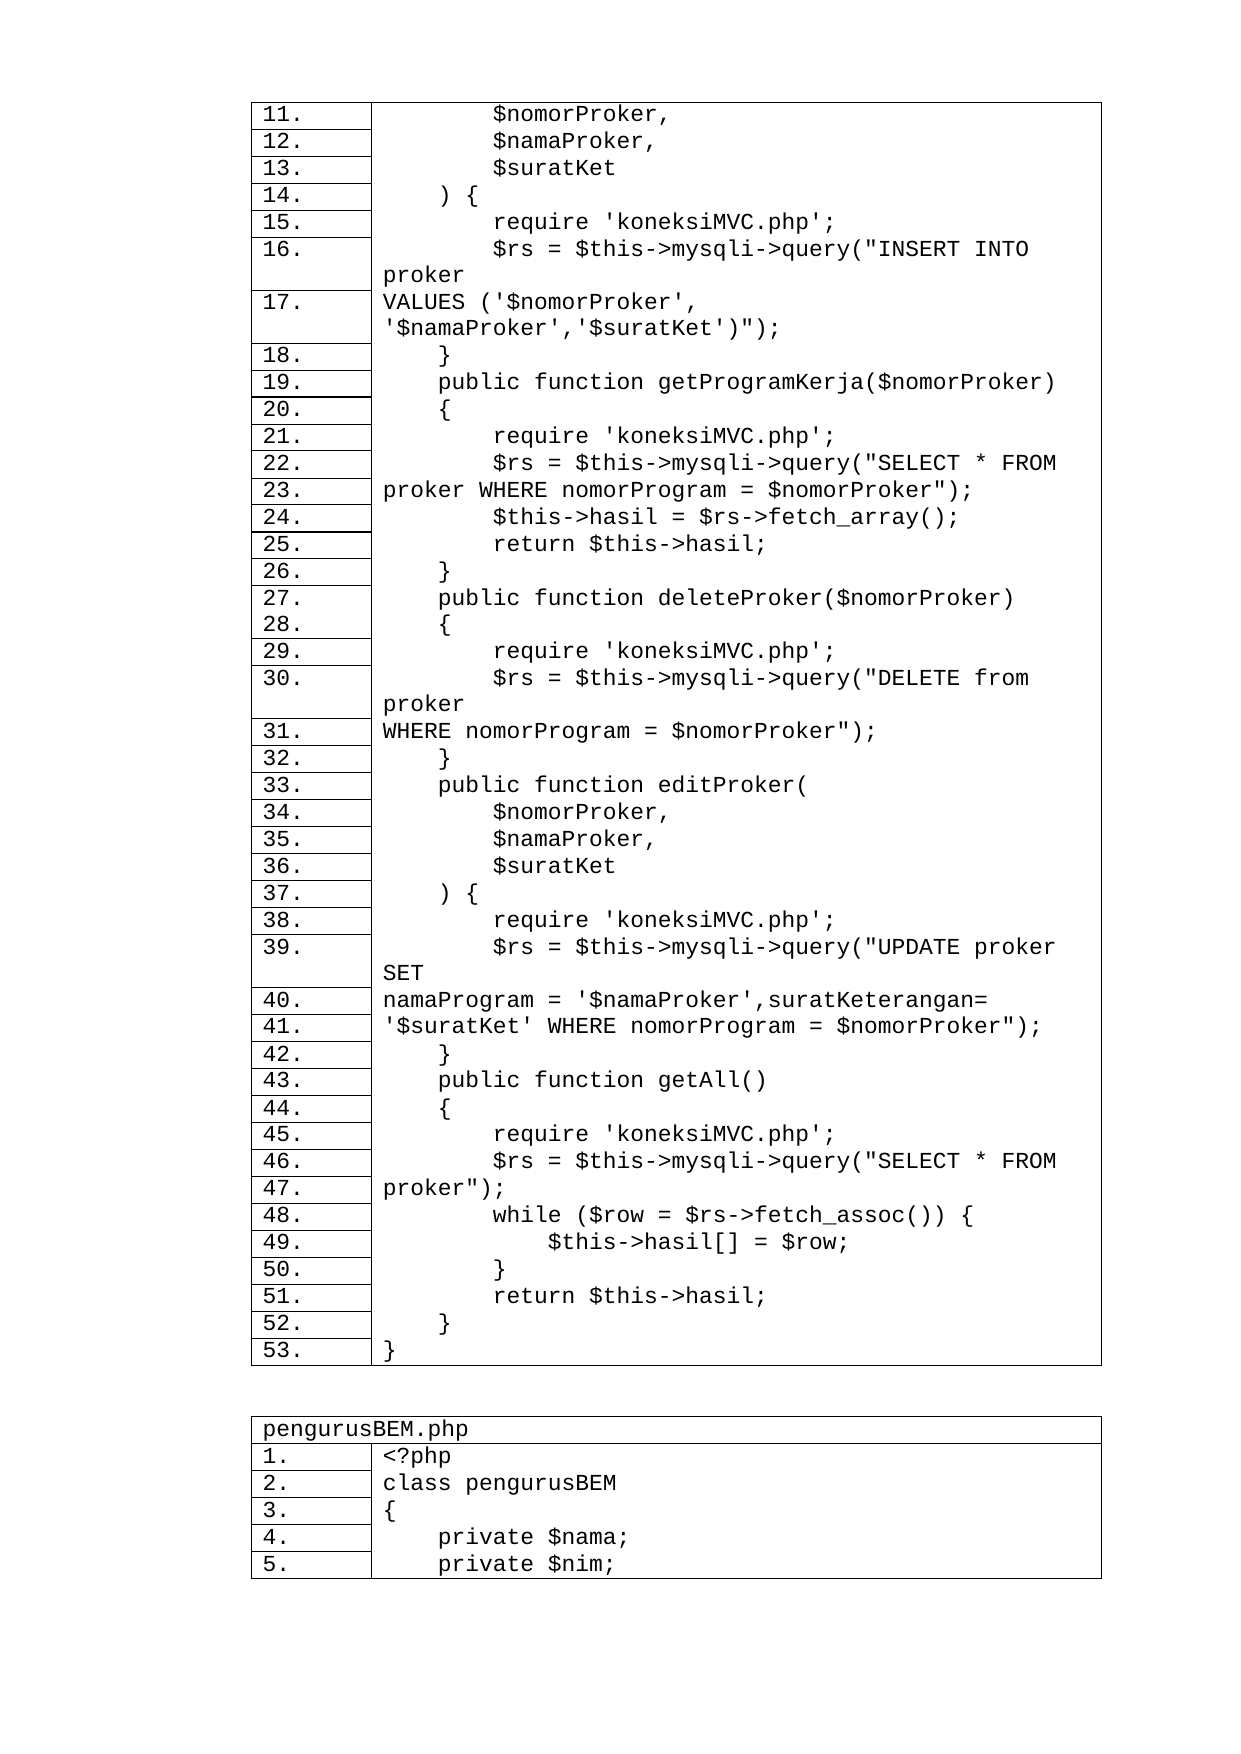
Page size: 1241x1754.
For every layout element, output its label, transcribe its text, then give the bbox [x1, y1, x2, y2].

table_cell [252, 1525, 371, 1551]
table_cell public function editProker( [372, 772, 1101, 799]
table_cell $rs = $this->mysqli->query("SELECT * FROM [372, 450, 1101, 477]
table_cell } [372, 1338, 1101, 1364]
table_cell $suratKet [372, 156, 1101, 183]
table_cell [252, 505, 371, 531]
table_cell $rs = $this->mysqli->query("INSERT INTO proker [372, 237, 1101, 289]
table_cell public function getAll() [372, 1068, 1101, 1095]
table_cell [252, 1042, 371, 1068]
table_cell [252, 398, 371, 423]
table_header pengurusBEM.php [252, 1417, 1101, 1443]
table_cell [252, 425, 371, 450]
table_cell [252, 371, 371, 396]
table_cell VALUES ('$nomorProker', '$namaProker','$suratKet')"); [372, 290, 1101, 342]
table_cell $namaProker, [372, 129, 1101, 156]
table_cell { [372, 396, 1101, 423]
table_cell [252, 854, 371, 880]
table_cell [252, 184, 371, 210]
table_cell $nomorProker, [372, 103, 1101, 129]
table_cell '$suratKet' WHERE nomorProgram = $nomorProker"); [372, 1014, 1101, 1041]
table_cell [252, 1204, 371, 1230]
table_cell require 'koneksiMVC.php'; [372, 1122, 1101, 1149]
table_cell [252, 800, 371, 826]
table_cell [252, 586, 371, 612]
table_cell [252, 1231, 371, 1257]
table_cell [252, 533, 371, 558]
table_cell [252, 344, 371, 369]
table_cell $rs = $this->mysqli->query("DELETE from proker [372, 665, 1101, 718]
table_cell require 'koneksiMVC.php'; [372, 424, 1101, 450]
table_cell { [372, 1497, 1101, 1524]
table_cell [252, 746, 371, 772]
table_cell return $this->hasil; [372, 531, 1101, 558]
table_cell [252, 1096, 371, 1122]
table_cell [252, 612, 371, 638]
table_cell [252, 881, 371, 907]
table_cell [252, 935, 371, 987]
table_cell [252, 1552, 371, 1578]
table_cell $suratKet [372, 853, 1101, 880]
table_cell $namaProker, [372, 826, 1101, 853]
table_cell proker WHERE nomorProgram = $nomorProker"); [372, 478, 1101, 504]
table_cell private $nama; [372, 1524, 1101, 1551]
table_cell } [372, 1257, 1101, 1284]
table_cell public function deleteProker($nomorProker) [372, 585, 1101, 612]
table_cell [252, 1177, 371, 1203]
table_cell [252, 1123, 371, 1149]
table_cell while ($row = $rs->fetch_assoc()) { [372, 1203, 1101, 1230]
table_cell class pengurusBEM [372, 1470, 1101, 1497]
table_cell [252, 1312, 371, 1338]
table_cell require 'koneksiMVC.php'; [372, 638, 1101, 665]
table_cell } [372, 343, 1101, 369]
table_cell public function getProgramKerja($nomorProker) [372, 370, 1101, 396]
table_cell proker"); [372, 1176, 1101, 1203]
table_cell [252, 291, 371, 342]
table_cell [252, 479, 371, 504]
table_cell [252, 130, 371, 156]
table_cell require 'koneksiMVC.php'; [372, 210, 1101, 237]
table_cell namaProgram = '$namaProker',suratKeterangan= [372, 987, 1101, 1014]
table_cell [252, 1498, 371, 1524]
table_cell [252, 1150, 371, 1176]
table_cell [252, 1444, 371, 1470]
table_cell { [372, 1095, 1101, 1122]
table_cell <?php [372, 1444, 1101, 1470]
table_cell [252, 157, 371, 183]
table_cell [252, 639, 371, 665]
table_cell [252, 1339, 371, 1364]
table_cell [252, 908, 371, 934]
table_cell [252, 451, 371, 477]
table_cell $rs = $this->mysqli->query("UPDATE proker SET [372, 934, 1101, 987]
table_cell } [372, 745, 1101, 772]
table_cell private $nim; [372, 1551, 1101, 1578]
table_cell } [372, 1311, 1101, 1338]
table_cell require 'koneksiMVC.php'; [372, 907, 1101, 934]
table_cell [252, 1285, 371, 1311]
table_cell [252, 1471, 371, 1497]
table_cell { [372, 612, 1101, 638]
table_cell $rs = $this->mysqli->query("SELECT * FROM [372, 1149, 1101, 1176]
table_cell } [372, 558, 1101, 585]
table_cell $this->hasil[] = $row; [372, 1230, 1101, 1257]
table_cell ) { [372, 880, 1101, 907]
table_cell [252, 827, 371, 853]
table_cell } [372, 1041, 1101, 1068]
table_cell $nomorProker, [372, 799, 1101, 826]
table_cell ) { [372, 183, 1101, 210]
table_cell [252, 1015, 371, 1041]
table_cell [252, 238, 371, 289]
table_cell [252, 988, 371, 1014]
table_cell [252, 103, 371, 129]
table_cell [252, 1069, 371, 1095]
table_cell [252, 719, 371, 745]
table_cell $this->hasil = $rs->fetch_array(); [372, 504, 1101, 531]
table_cell [252, 773, 371, 799]
table_cell [252, 211, 371, 237]
table_cell [252, 559, 371, 585]
table_cell [252, 666, 371, 718]
table_cell WHERE nomorProgram = $nomorProker"); [372, 718, 1101, 745]
table_cell return $this->hasil; [372, 1284, 1101, 1311]
table_cell [252, 1258, 371, 1284]
